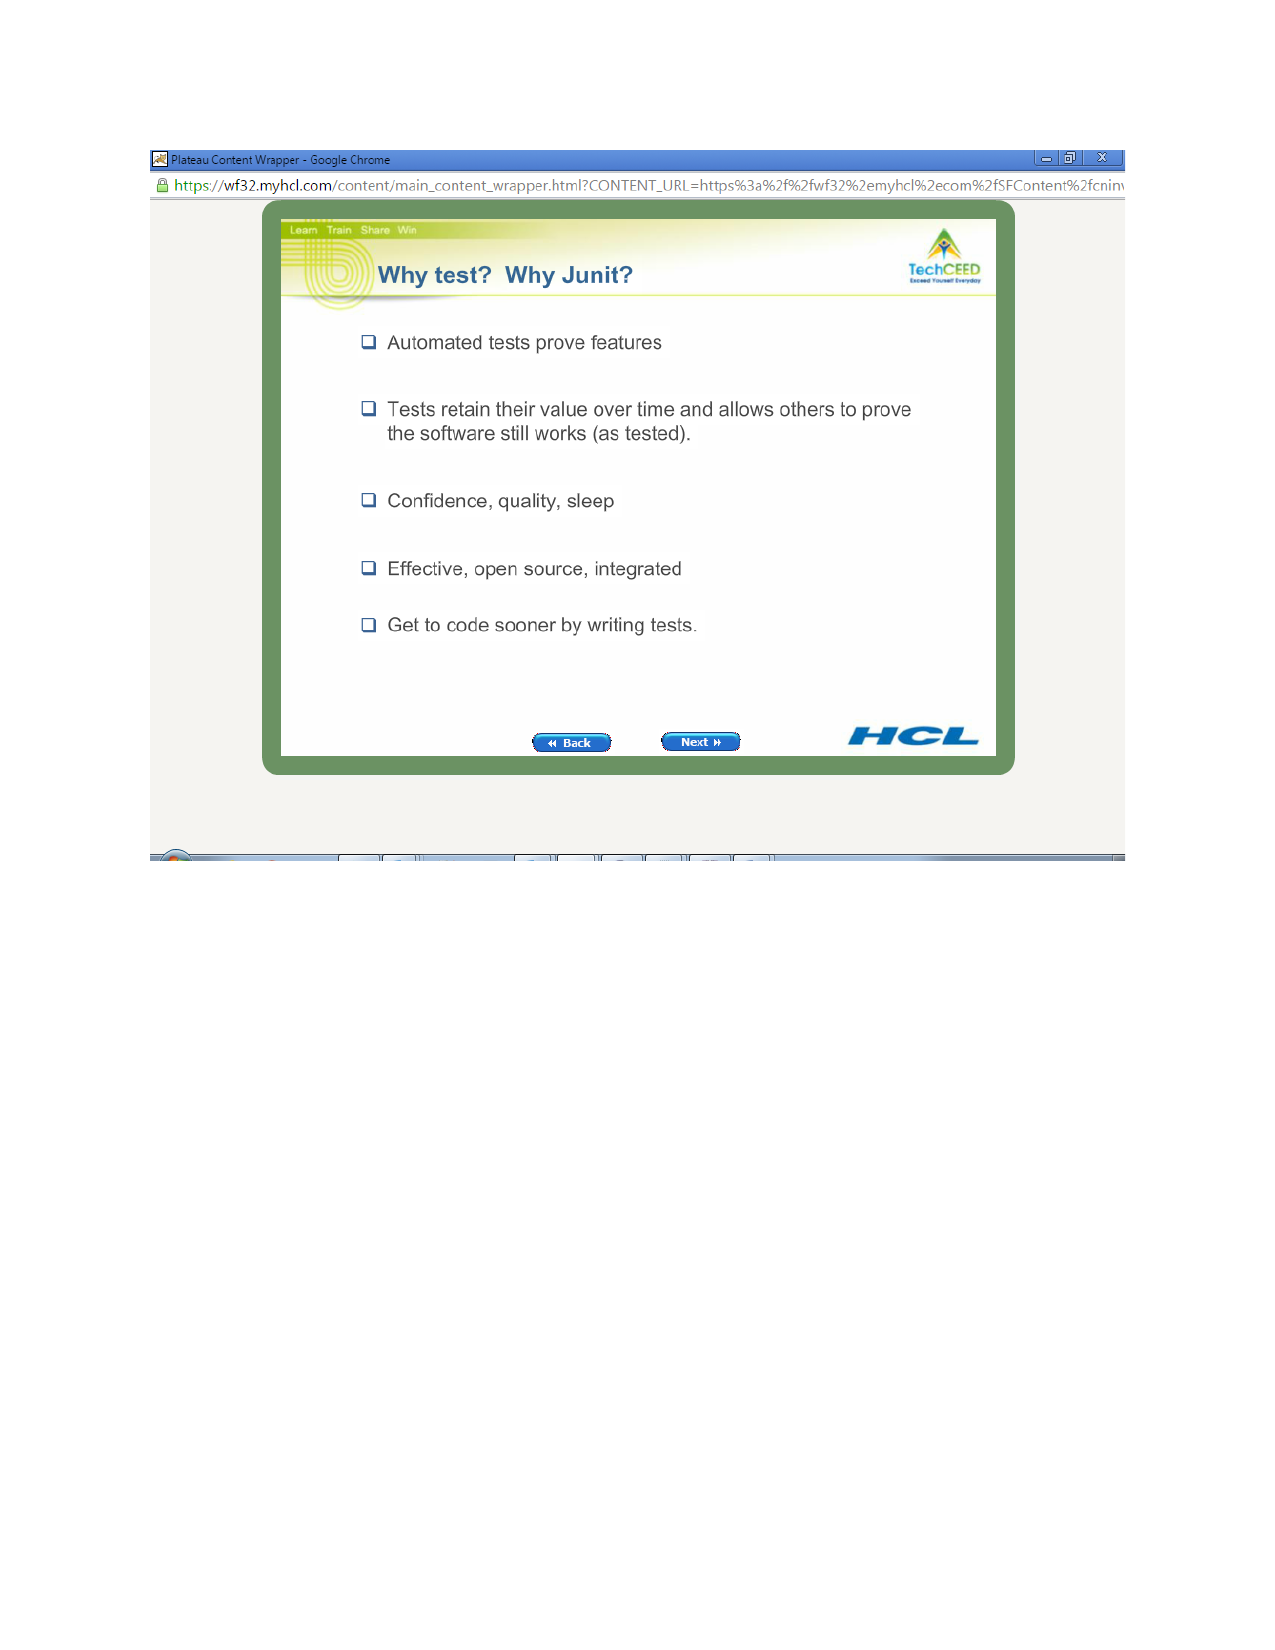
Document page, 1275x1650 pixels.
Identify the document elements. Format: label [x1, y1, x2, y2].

picture [150, 150, 1125, 861]
